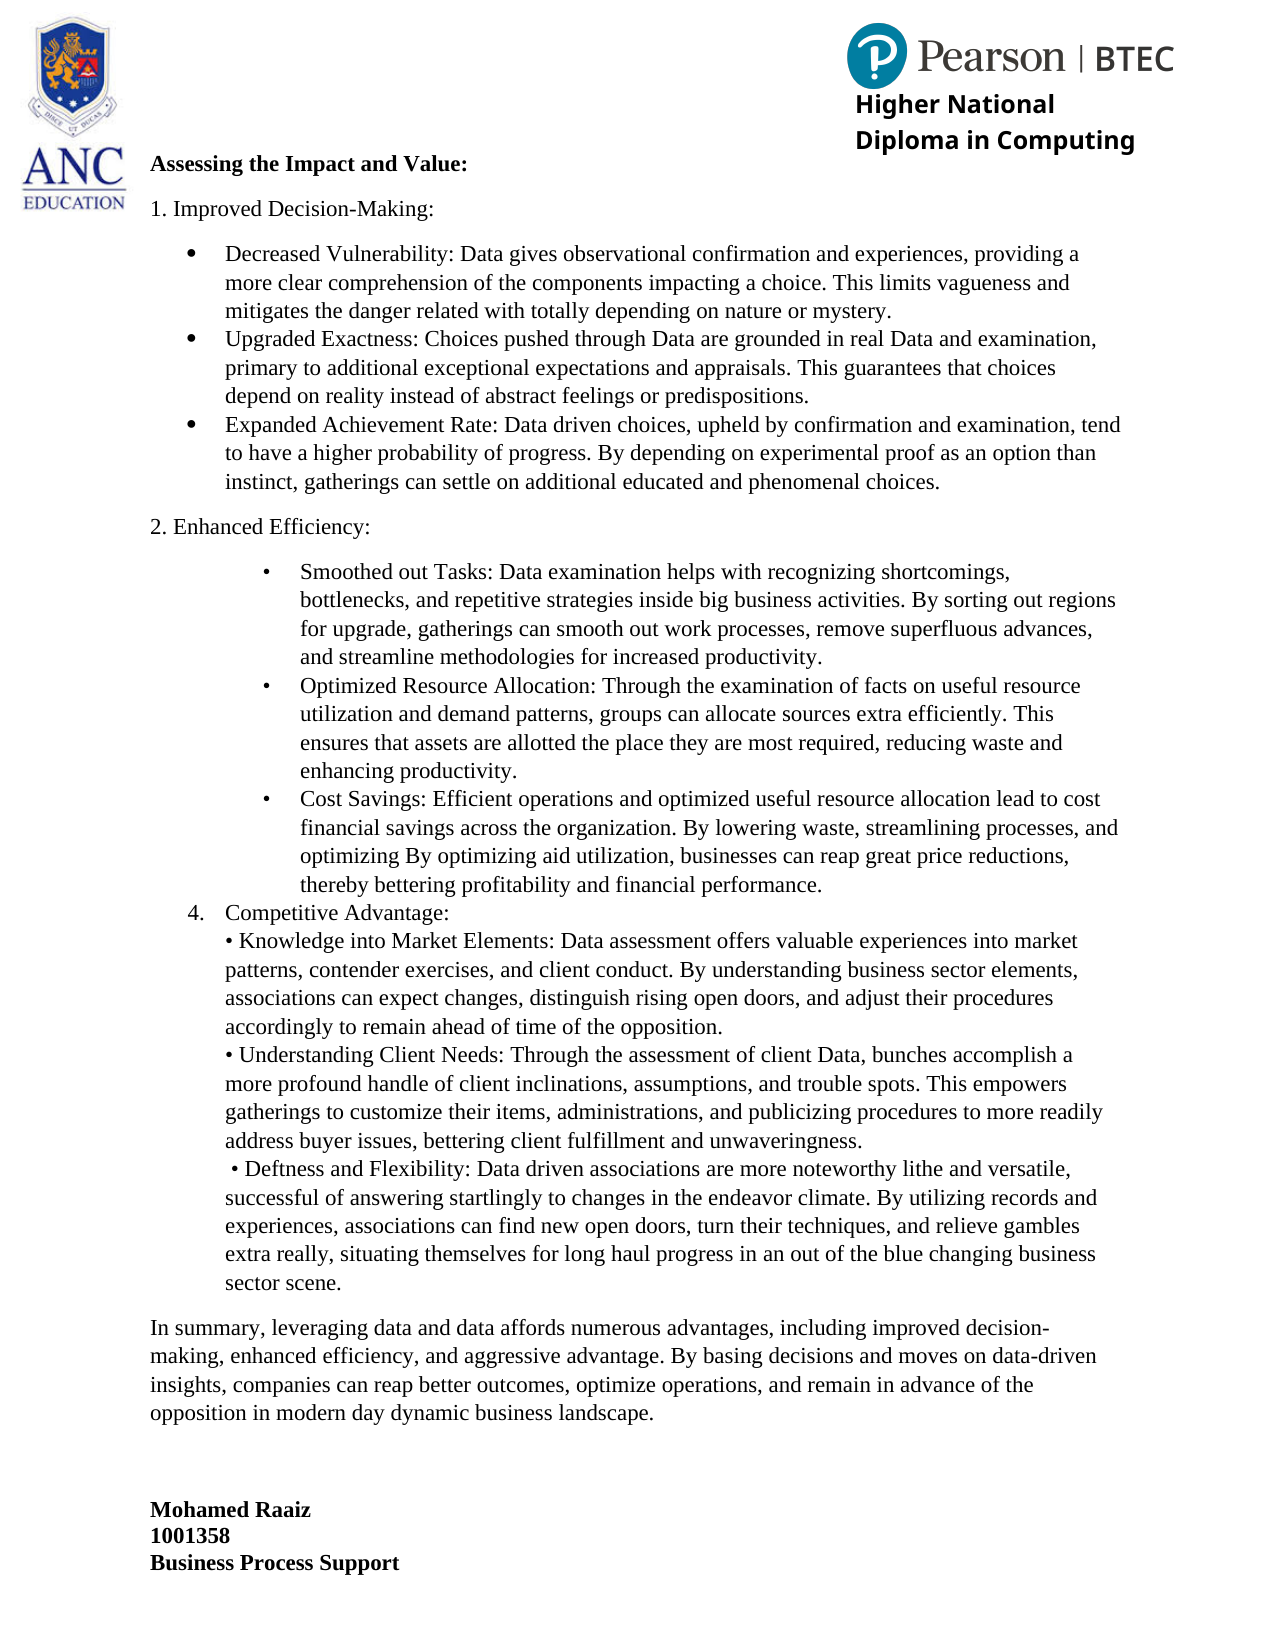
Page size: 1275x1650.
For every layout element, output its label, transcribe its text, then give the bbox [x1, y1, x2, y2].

text 2. Enhanced Efficiency: [150, 513, 1125, 539]
list Decreased Vulnerability: Data gives observational confirmation and experiences, providing a more clear comprehension of the components impacting a choice. This limits vagueness and mitigates the danger related with totally depending on nature or mystery. [187, 240, 1125, 323]
list • Deftness and Flexibility: Data driven associations are more noteworthy lithe and versatile, successful of answering startlingly to changes in the endeavor climate. By utilizing records and experiences, associations can find new open doors, turn their techniques, and relieve gambles extra really, situating themselves for long haul progress in an out of the blue changing business sector scene. [225, 1155, 1125, 1295]
list • Understanding Client Needs: Through the assessment of client Data, bunches accomplish a more profound handle of client inclinations, assumptions, and trouble spots. This empowers gatherings to customize their items, administrations, and publicizing procedures to more readily address buyer issues, bettering client fulfillment and unwaveringness. [225, 1041, 1125, 1153]
picture [12, 12, 137, 218]
list Competitive Advantage: [187, 899, 1125, 926]
list Optimized Resource Allocation: Through the examination of facts on useful resource utilization and demand patterns, groups can allocate sources extra efficiently. This ensures that assets are allotted the place they are most required, reducing waste and enhancing productivity. [262, 672, 1125, 783]
picture [837, 13, 1224, 99]
text 1. Improved Decision-Making: [150, 195, 1125, 221]
text Assessing the Impact and Value: [150, 150, 1125, 176]
list Expanded Achievement Rate: Data driven choices, upheld by confirmation and examination, tend to have a higher probability of progress. By depending on experimental proof as an option than instinct, gatherings can settle on additional educated and phenomenal choices. [187, 411, 1125, 494]
list • Knowledge into Market Elements: Data assessment offers valuable experiences into market patterns, contender exercises, and client conduct. By understanding business sector elements, associations can expect changes, distinguish rising open doors, and adjust their procedures accordingly to remain ahead of time of the opposition. [225, 928, 1125, 1039]
list Upgraded Exactness: Choices pushed through Data are grounded in real Data and examination, primary to additional exceptional expectations and appraisals. This guarantees that choices depend on reality instead of abstract feelings or predispositions. [187, 326, 1125, 409]
text In summary, leveraging data and data affords numerous advantages, including improved decision-making, enhanced efficiency, and aggressive advantage. By basing decisions and moves on data-driven insights, companies can reap better outcomes, optimize operations, and remain in advance of the opposition in modern day dynamic business landscape. [150, 1314, 1125, 1426]
list Smoothed out Tasks: Data examination helps with recognizing shortcomings, bottlenecks, and repetitive strategies inside big business activities. By sorting out regions for upgrade, gatherings can smooth out work processes, remove superfluous advances, and streamline methodologies for increased productivity. [262, 558, 1125, 669]
list Cost Savings: Efficient operations and optimized useful resource allocation lead to cost financial savings across the organization. By lowering waste, streamlining processes, and optimizing By optimizing aid utilization, businesses can reap great price reductions, thereby bettering profitability and financial performance. [262, 785, 1125, 897]
